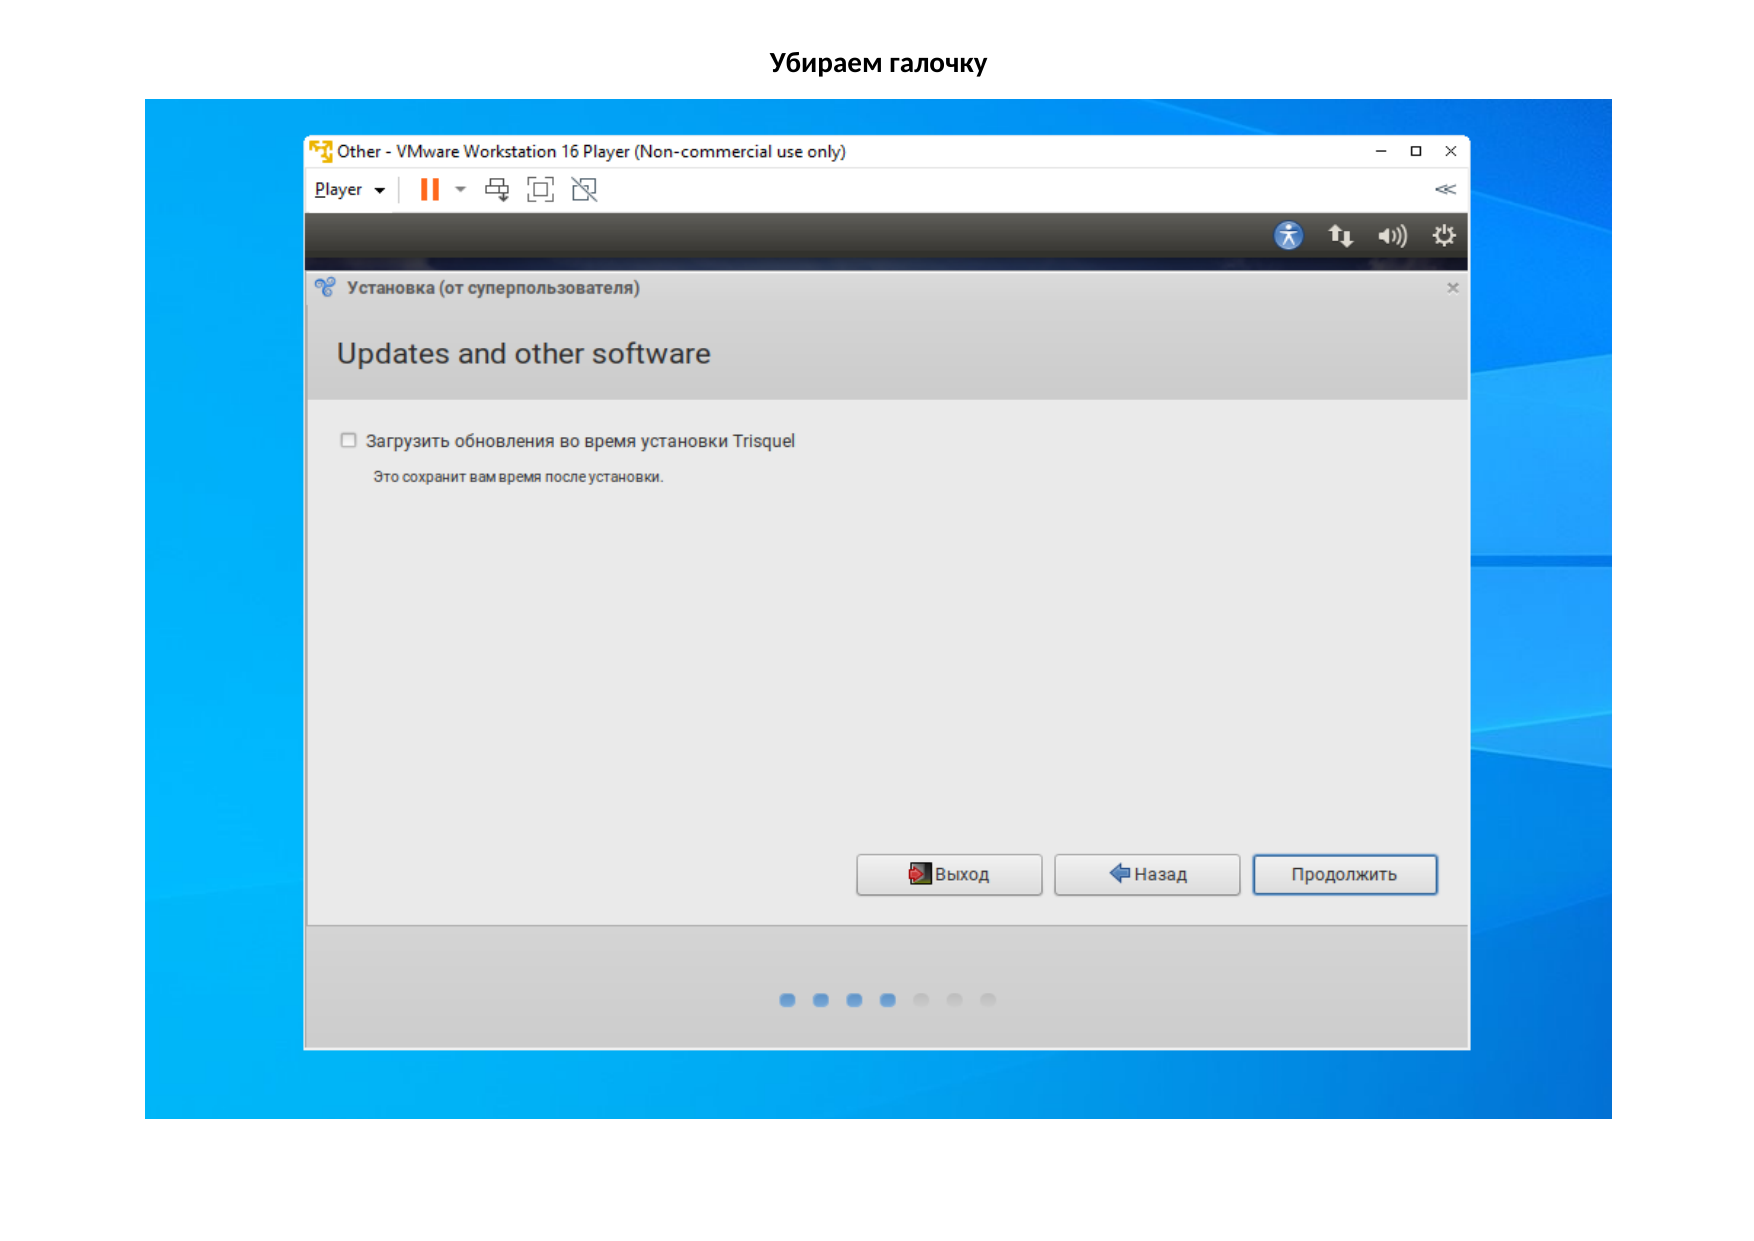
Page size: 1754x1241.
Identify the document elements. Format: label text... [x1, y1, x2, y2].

text Убираем галочку [44, 44, 1713, 80]
picture [304, 99, 1612, 1119]
